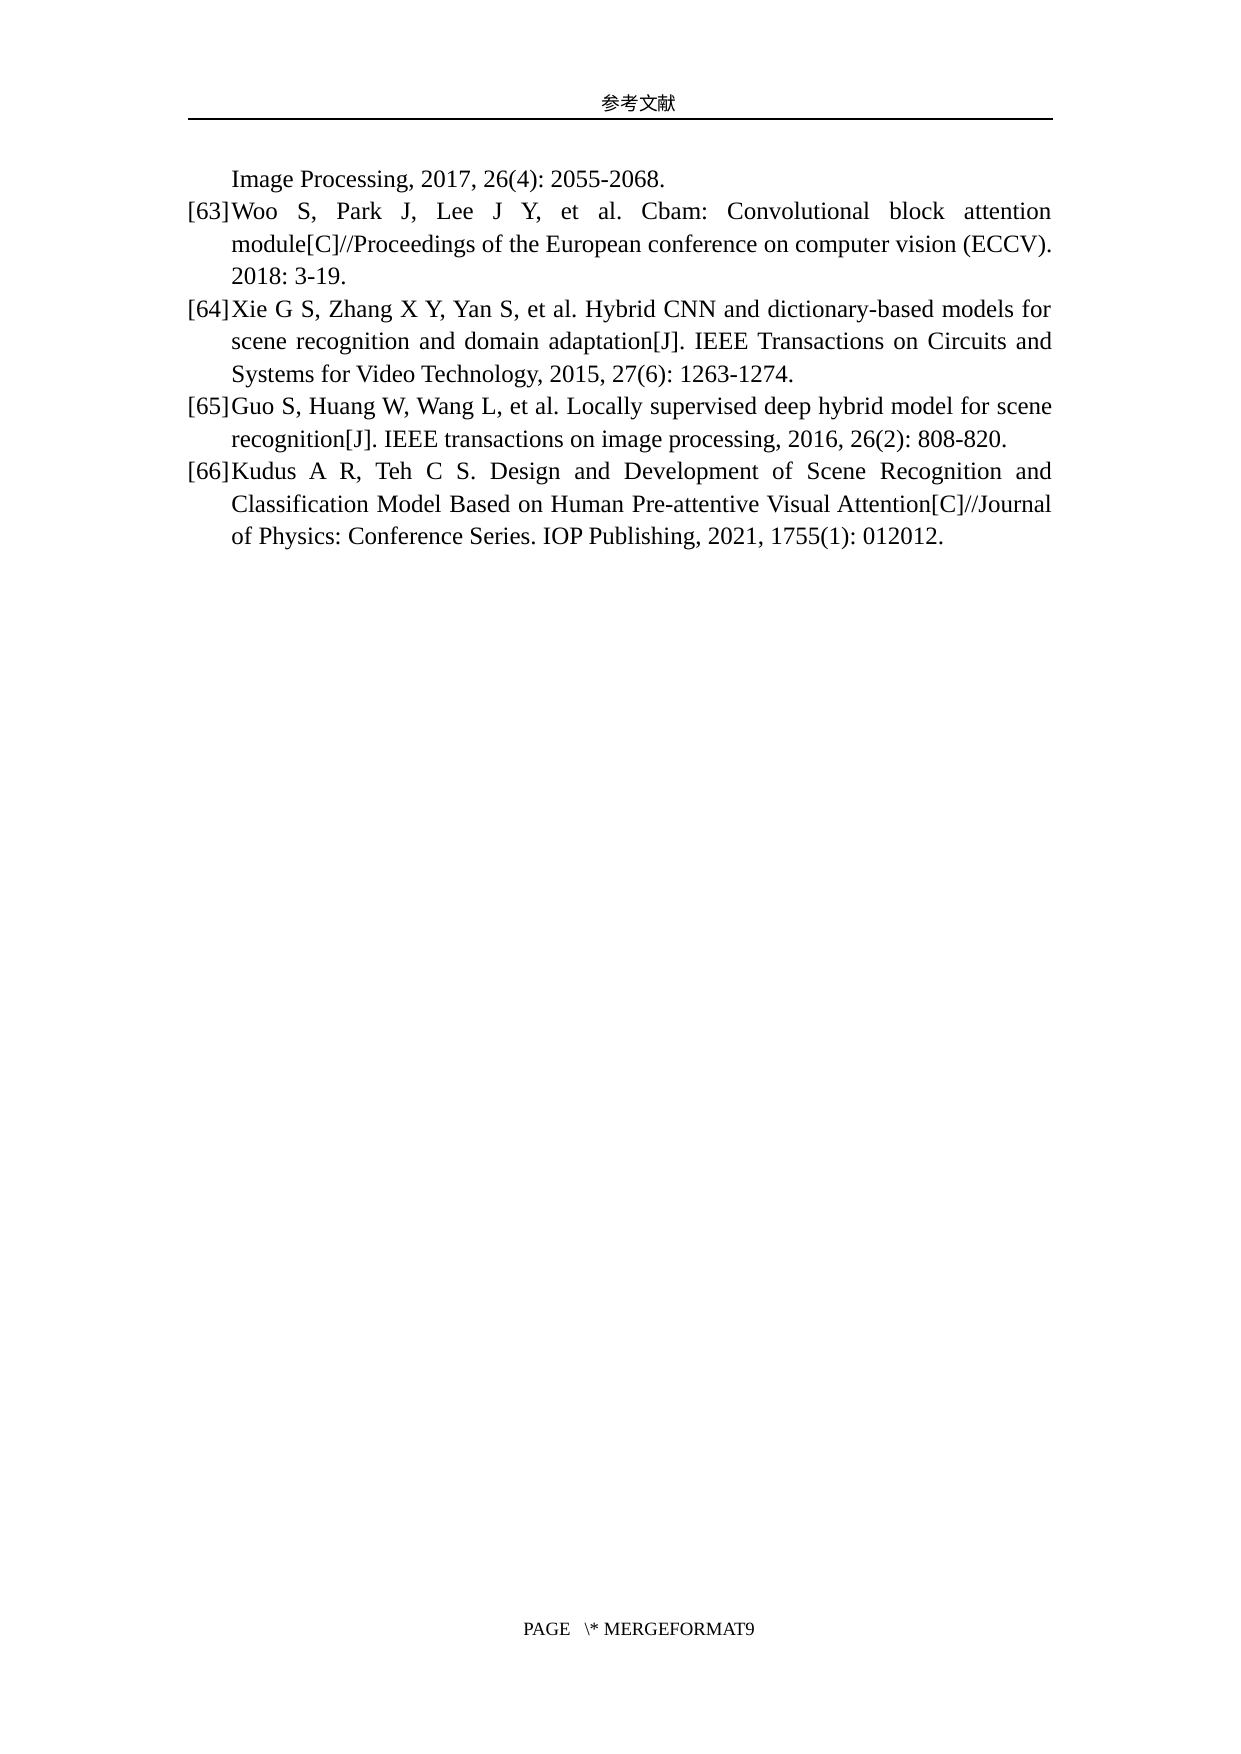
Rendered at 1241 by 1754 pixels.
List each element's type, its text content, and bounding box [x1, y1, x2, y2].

list Guo S, Huang W, Wang L, et al. Locally supervised deep hybrid model for scene recognition[J]. IEEE transactions on image processing, 2016, 26(2): 808-820. [187, 389, 1053, 454]
list Woo S, Park J, Lee J Y, et al. Cbam: Convolutional block attention module[C]//Proceedings of the European conference on computer vision (ECCV). 2018: 3-19. [187, 194, 1053, 292]
list Kudus A R, Teh C S. Design and Development of Scene Recognition and Classification Model Based on Human Pre-attentive Visual Attention[C]//Journal of Physics: Conference Series. IOP Publishing, 2021, 1755(1): 012012. [187, 454, 1053, 552]
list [187, 162, 1053, 194]
list Xie G S, Zhang X Y, Yan S, et al. Hybrid CNN and dictionary-based models for scene recognition and domain adaptation[J]. IEEE Transactions on Circuits and Systems for Video Technology, 2015, 27(6): 1263-1274. [187, 292, 1053, 389]
